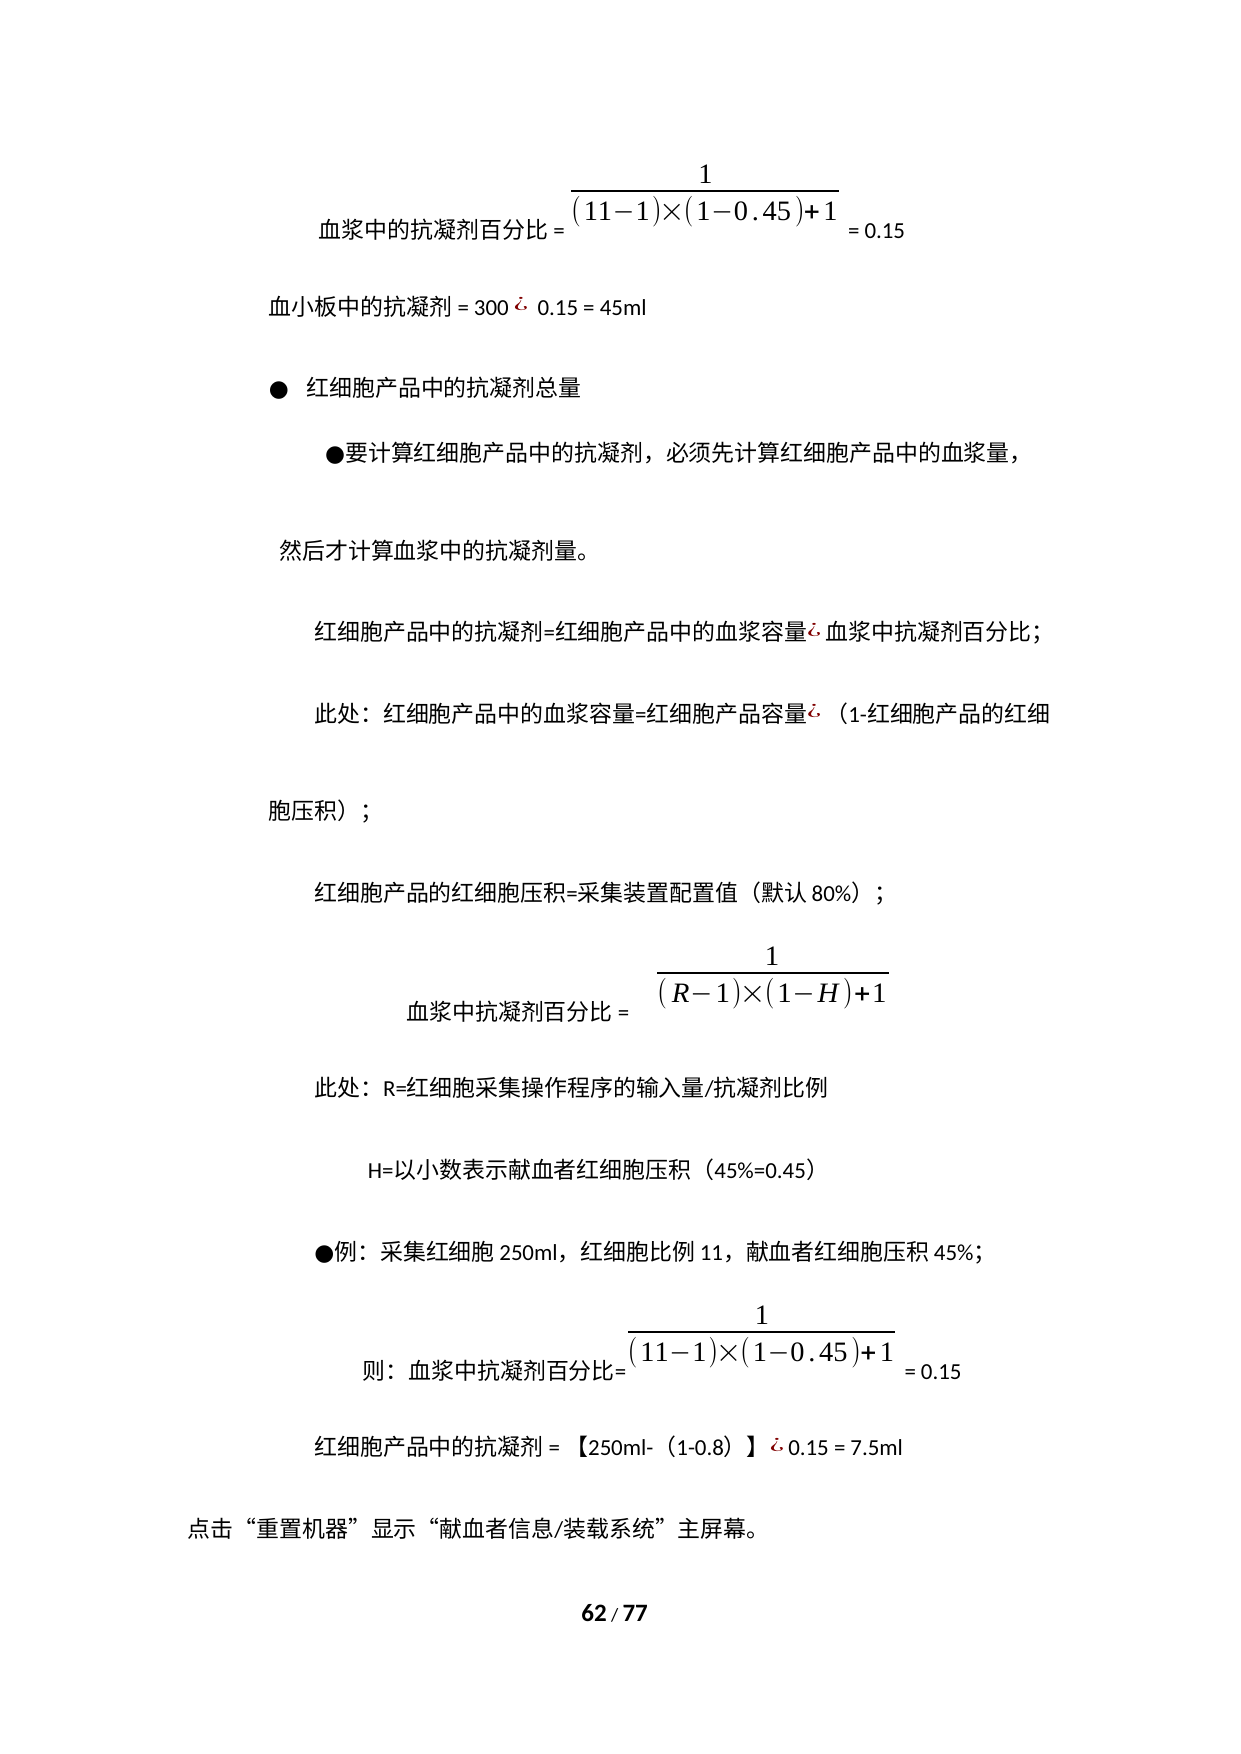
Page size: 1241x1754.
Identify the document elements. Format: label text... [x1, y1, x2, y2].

text 血浆中抗凝剂百分比 = [395, 940, 1053, 1038]
text 红细胞产品的红细胞压积=采集装置配置值（默认80%）； [269, 859, 1053, 924]
text H=以小数表示献血者红细胞压积（45%=0.45） [269, 1136, 1053, 1201]
text 血浆中的抗凝剂百分比 = = 0.15 [269, 158, 1053, 256]
text 点击“重置机器”显示“献血者信息/装载系统”主屏幕。 [187, 1495, 1053, 1560]
text 红细胞产品中的抗凝剂 = 【250ml-（1-0.8）】0.15 = 7.5ml [269, 1413, 1053, 1478]
text 红细胞产品中的抗凝剂=红细胞产品中的血浆容量血浆中抗凝剂百分比； [269, 598, 1053, 663]
text 则：血浆中抗凝剂百分比= = 0.15 [269, 1299, 1053, 1397]
text ●例：采集红细胞250ml，红细胞比例11，献血者红细胞压积45%； [269, 1218, 1053, 1283]
text ●要计算红细胞产品中的抗凝剂，必须先计算红细胞产品中的血浆量，然后才计算血浆中的抗凝剂量。 [279, 419, 1053, 582]
text 血小板中的抗凝剂 = 300 0.15 = 45ml [269, 273, 1053, 338]
text 此处：R=红细胞采集操作程序的输入量/抗凝剂比例 [269, 1054, 1053, 1119]
text 此处：红细胞产品中的血浆容量=红细胞产品容量（1-红细胞产品的红细胞压积）； [269, 680, 1053, 842]
list 红细胞产品中的抗凝剂总量 [269, 354, 1053, 419]
